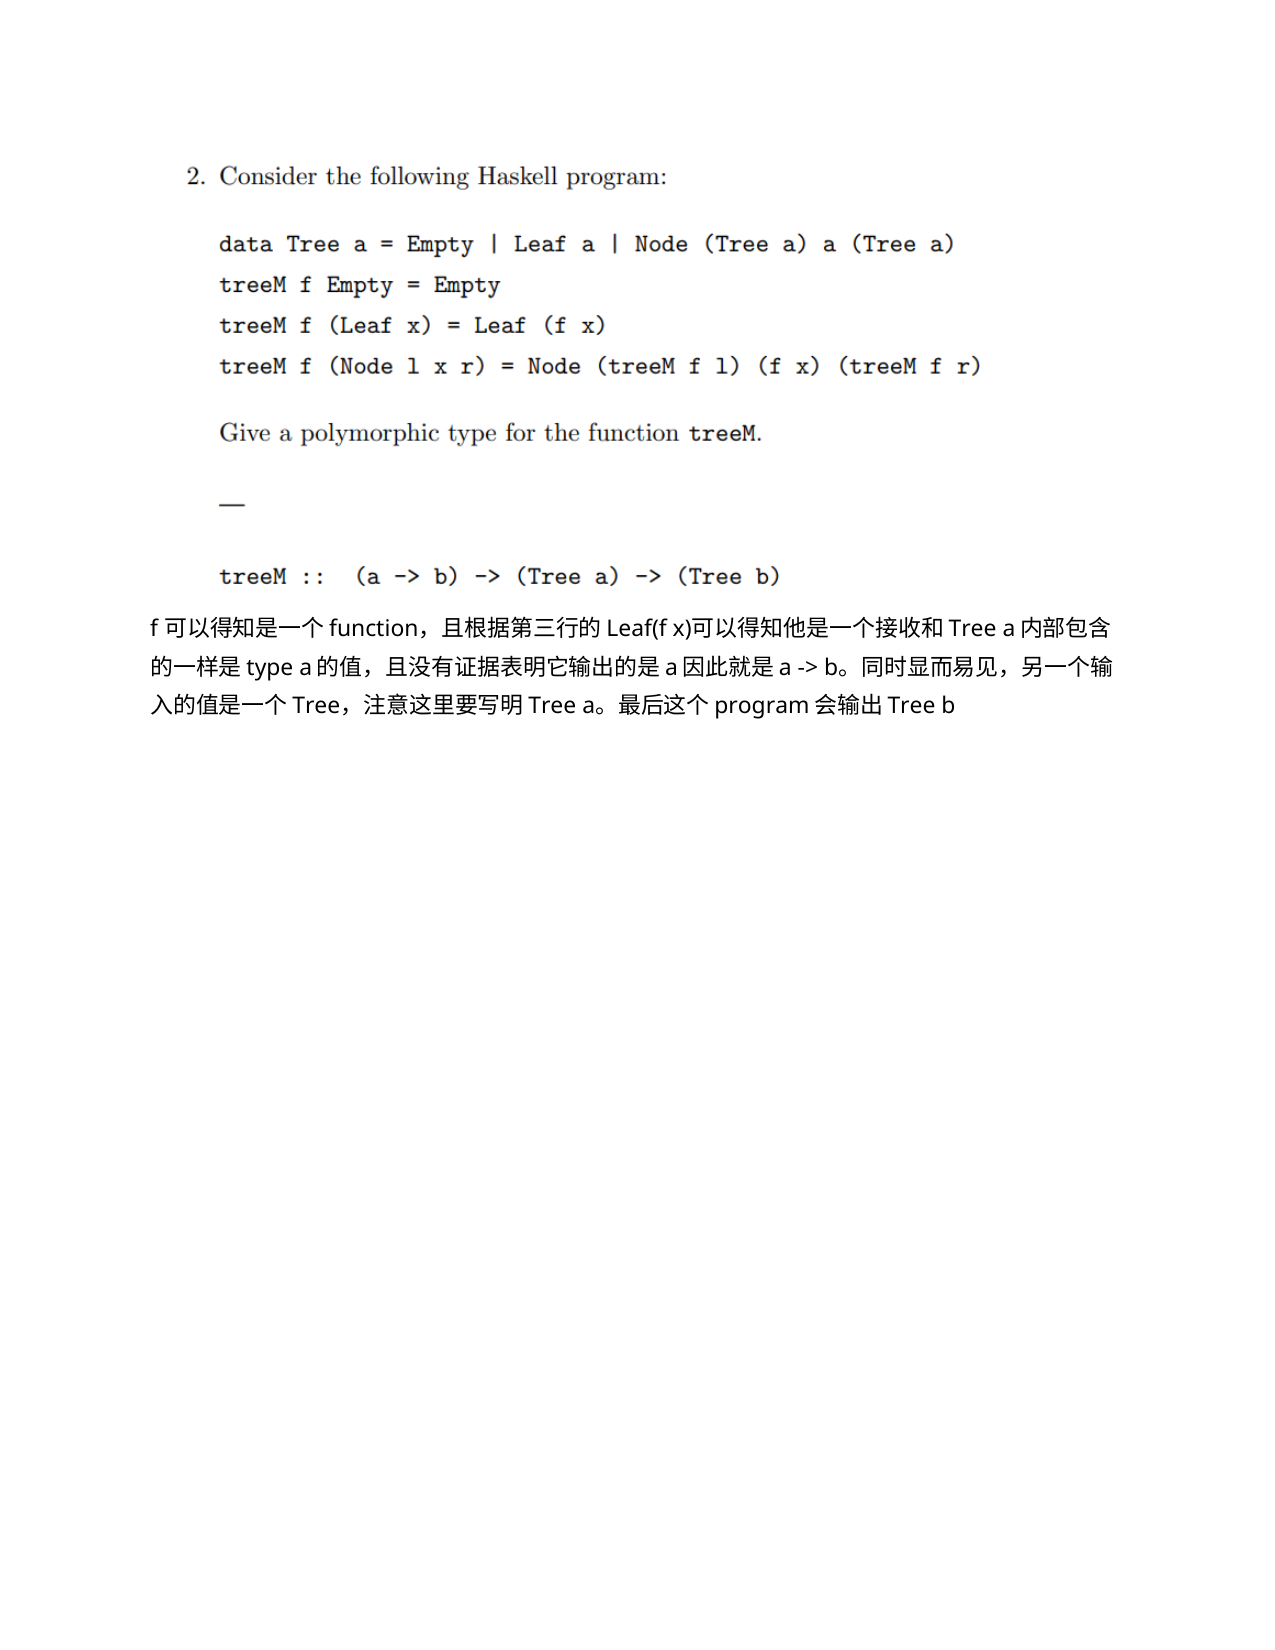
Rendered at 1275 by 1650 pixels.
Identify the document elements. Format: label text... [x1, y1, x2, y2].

text f 可以得知是一个function，且根据第三行的Leaf(f x)可以得知他是一个接收和Tree a内部包含的一样是type a的值，且没有证据表明它输出的是a因此就是a -> b。同时显而易见，另一个输入的值是一个Tree，注意这里要写明Tree a。最后这个program会输出Tree b [150, 610, 1125, 720]
picture [150, 150, 1125, 607]
